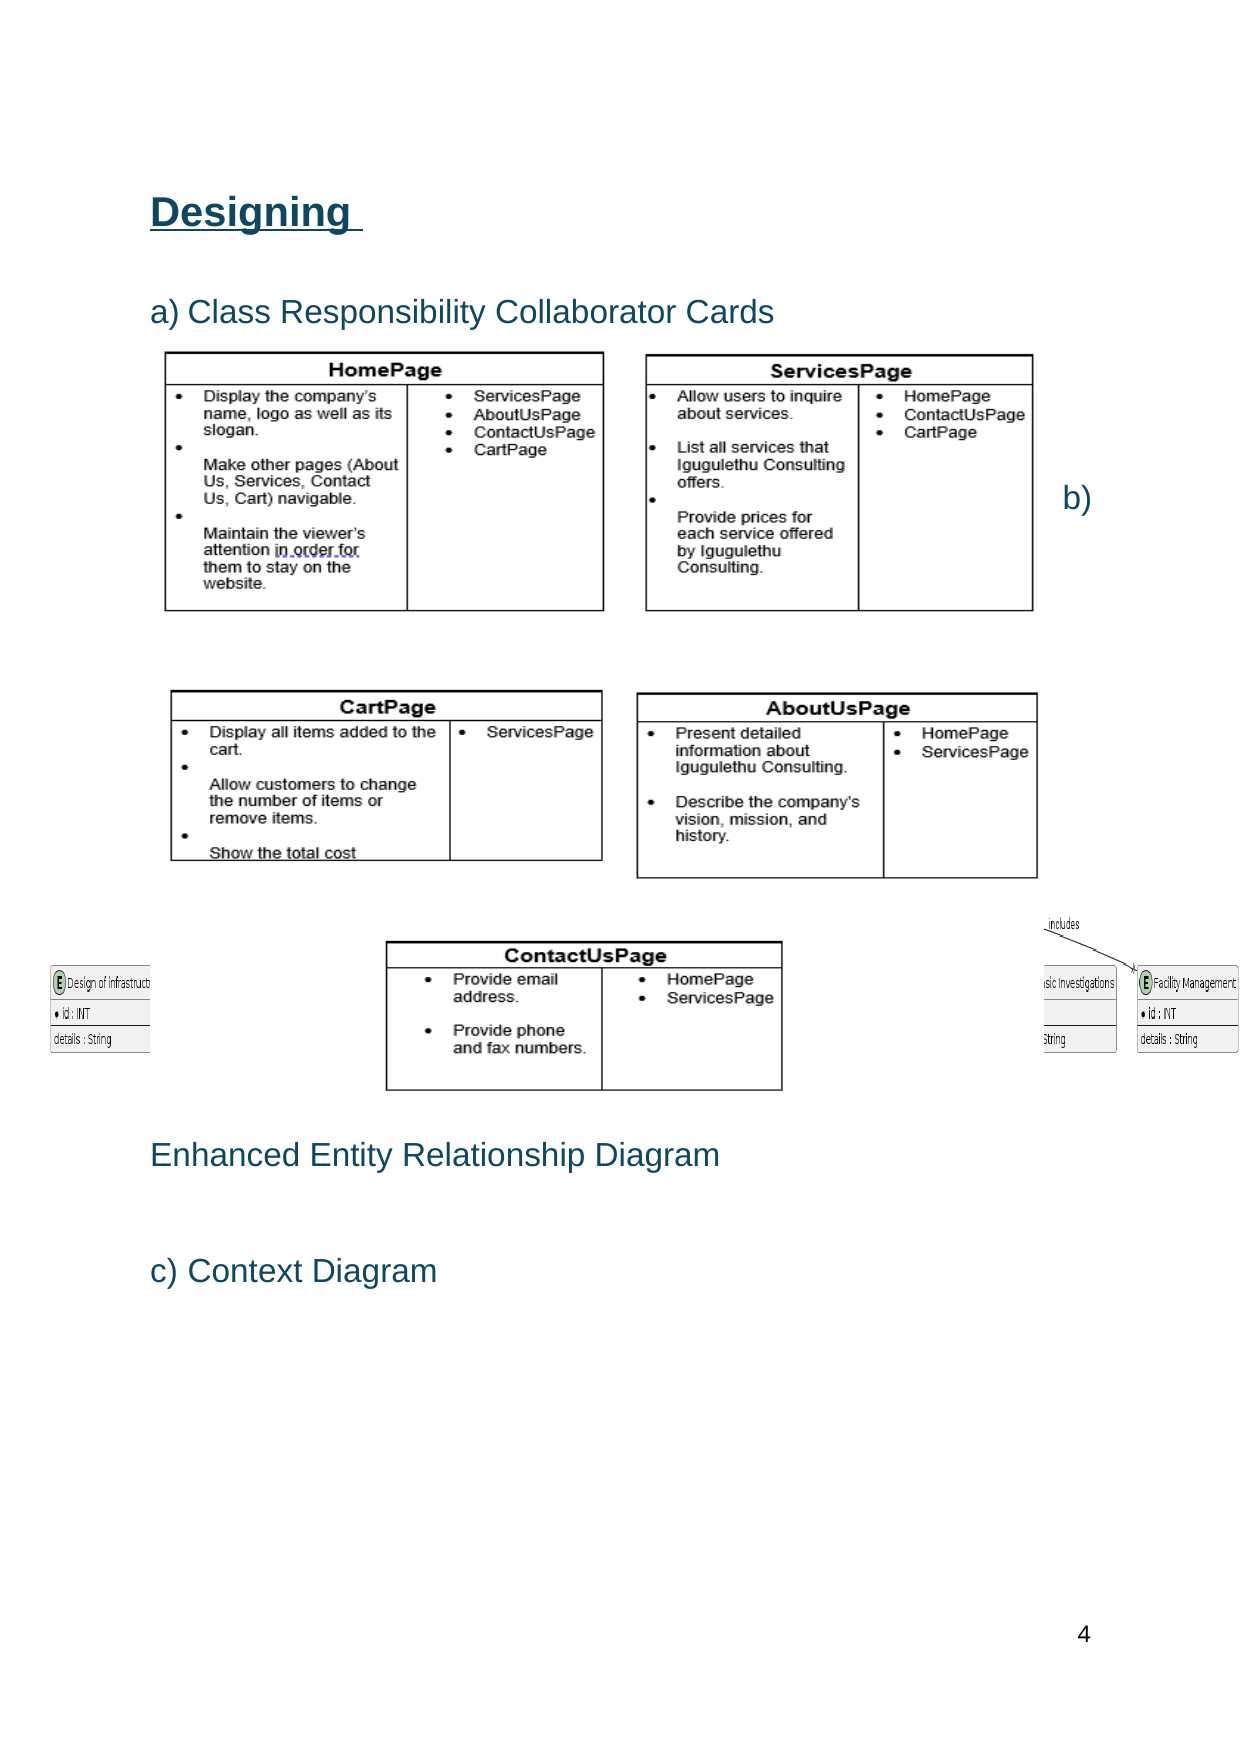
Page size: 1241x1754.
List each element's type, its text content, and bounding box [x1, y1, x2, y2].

subtitle Designing [150, 187, 1090, 235]
subtitle Enhanced Entity Relationship Diagram [1044, 478, 1090, 530]
subtitle Enhanced Entity Relationship Diagram [150, 1059, 1090, 1173]
subtitle Context Diagram [150, 1251, 1090, 1338]
picture [46, 345, 1240, 1109]
subtitle Class Responsibility Collaborator Cards [150, 293, 1090, 331]
